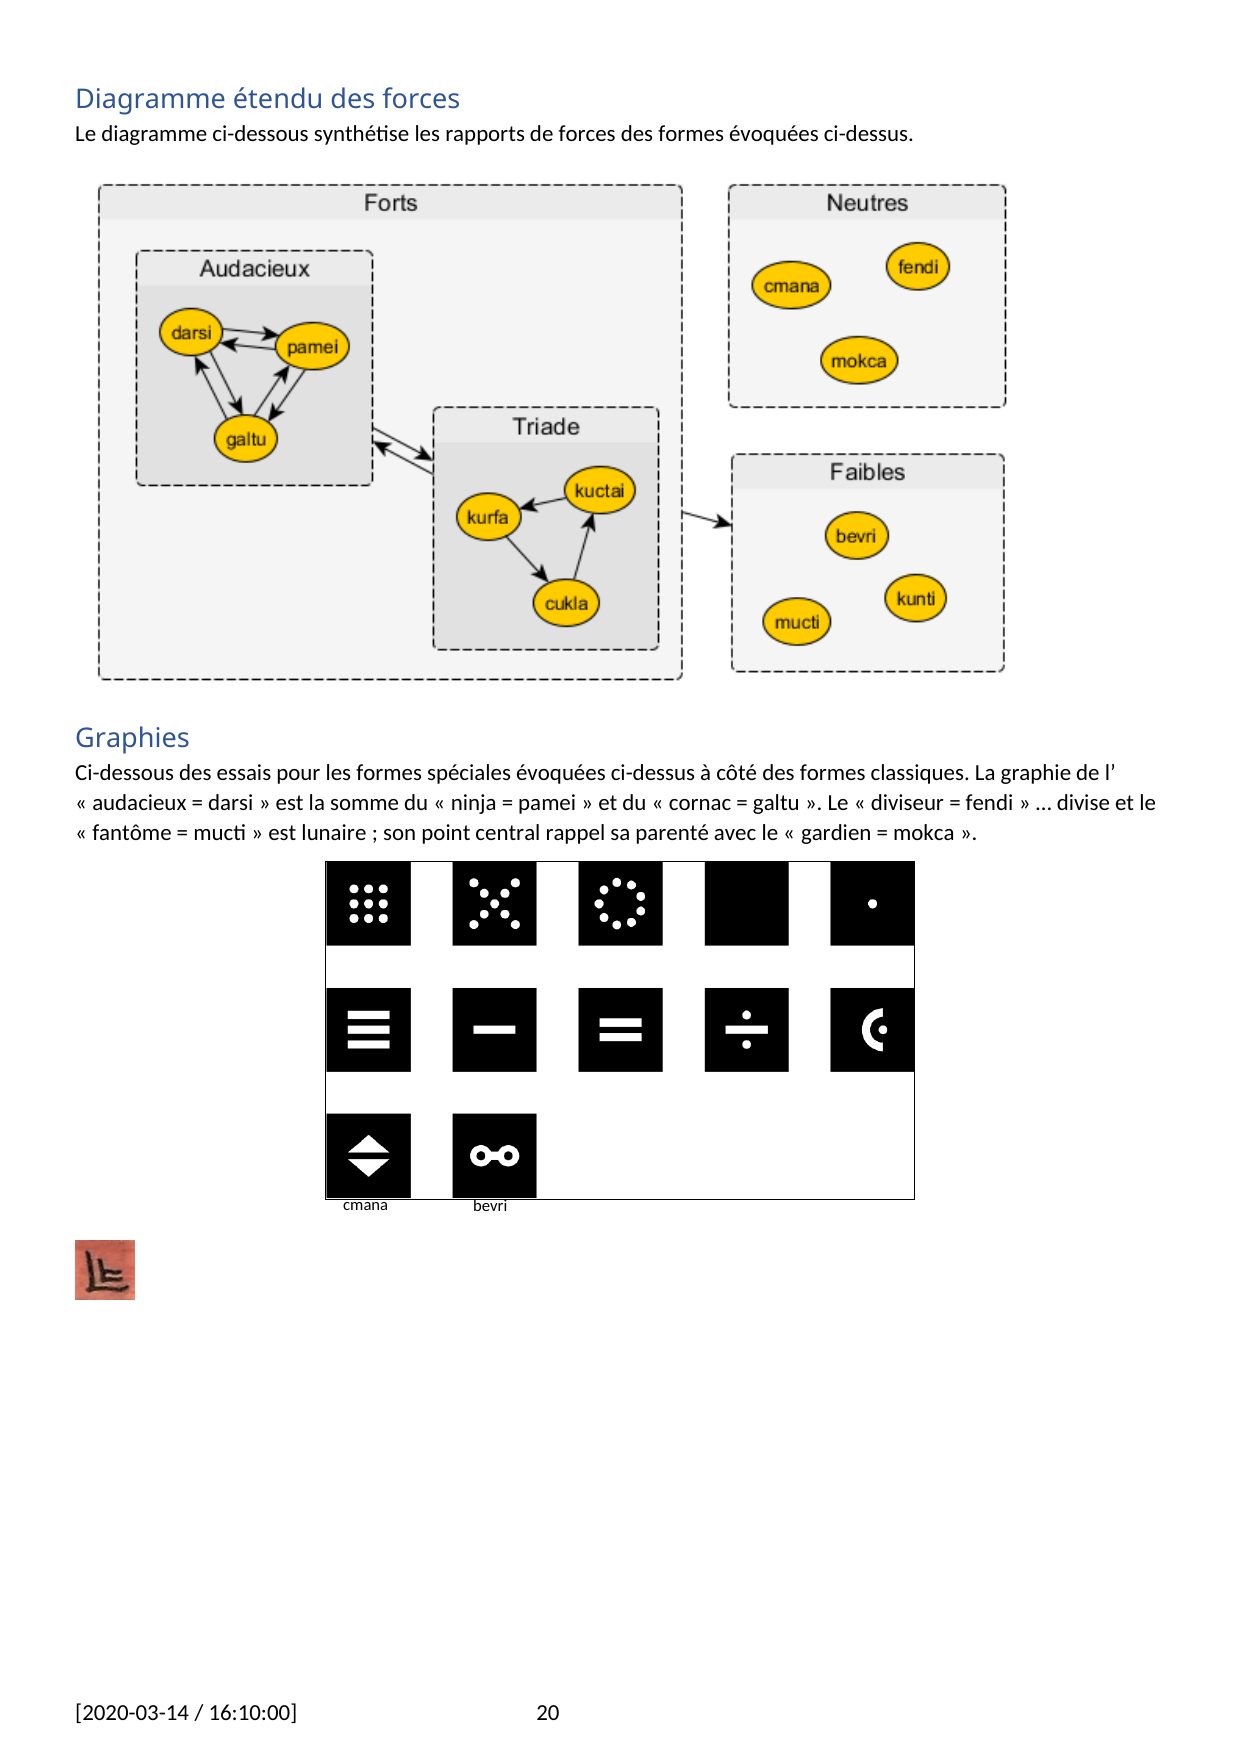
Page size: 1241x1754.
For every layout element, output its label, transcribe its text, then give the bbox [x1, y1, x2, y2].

picture [75, 161, 1030, 704]
subtitle Diagramme étendu des forces [75, 79, 1165, 116]
subtitle Graphies [75, 718, 1165, 755]
text Le diagramme ci-dessous synthétise les rapports de forces des formes évoquées ci-dessus. [75, 119, 1165, 147]
picture [75, 1240, 135, 1300]
text Ci-dessous des essais pour les formes spéciales évoquées ci-dessus à côté des formes classiques. La graphie de l’ « audacieux = darsi » est la somme du « ninja = pamei » et du « cornac = galtu ». Le « diviseur = fendi » … divise et le « fantôme = mucti » est lunaire ; son point central rappel sa parenté avec le « gardien = mokca ». [75, 758, 1165, 846]
picture [326, 862, 914, 1199]
